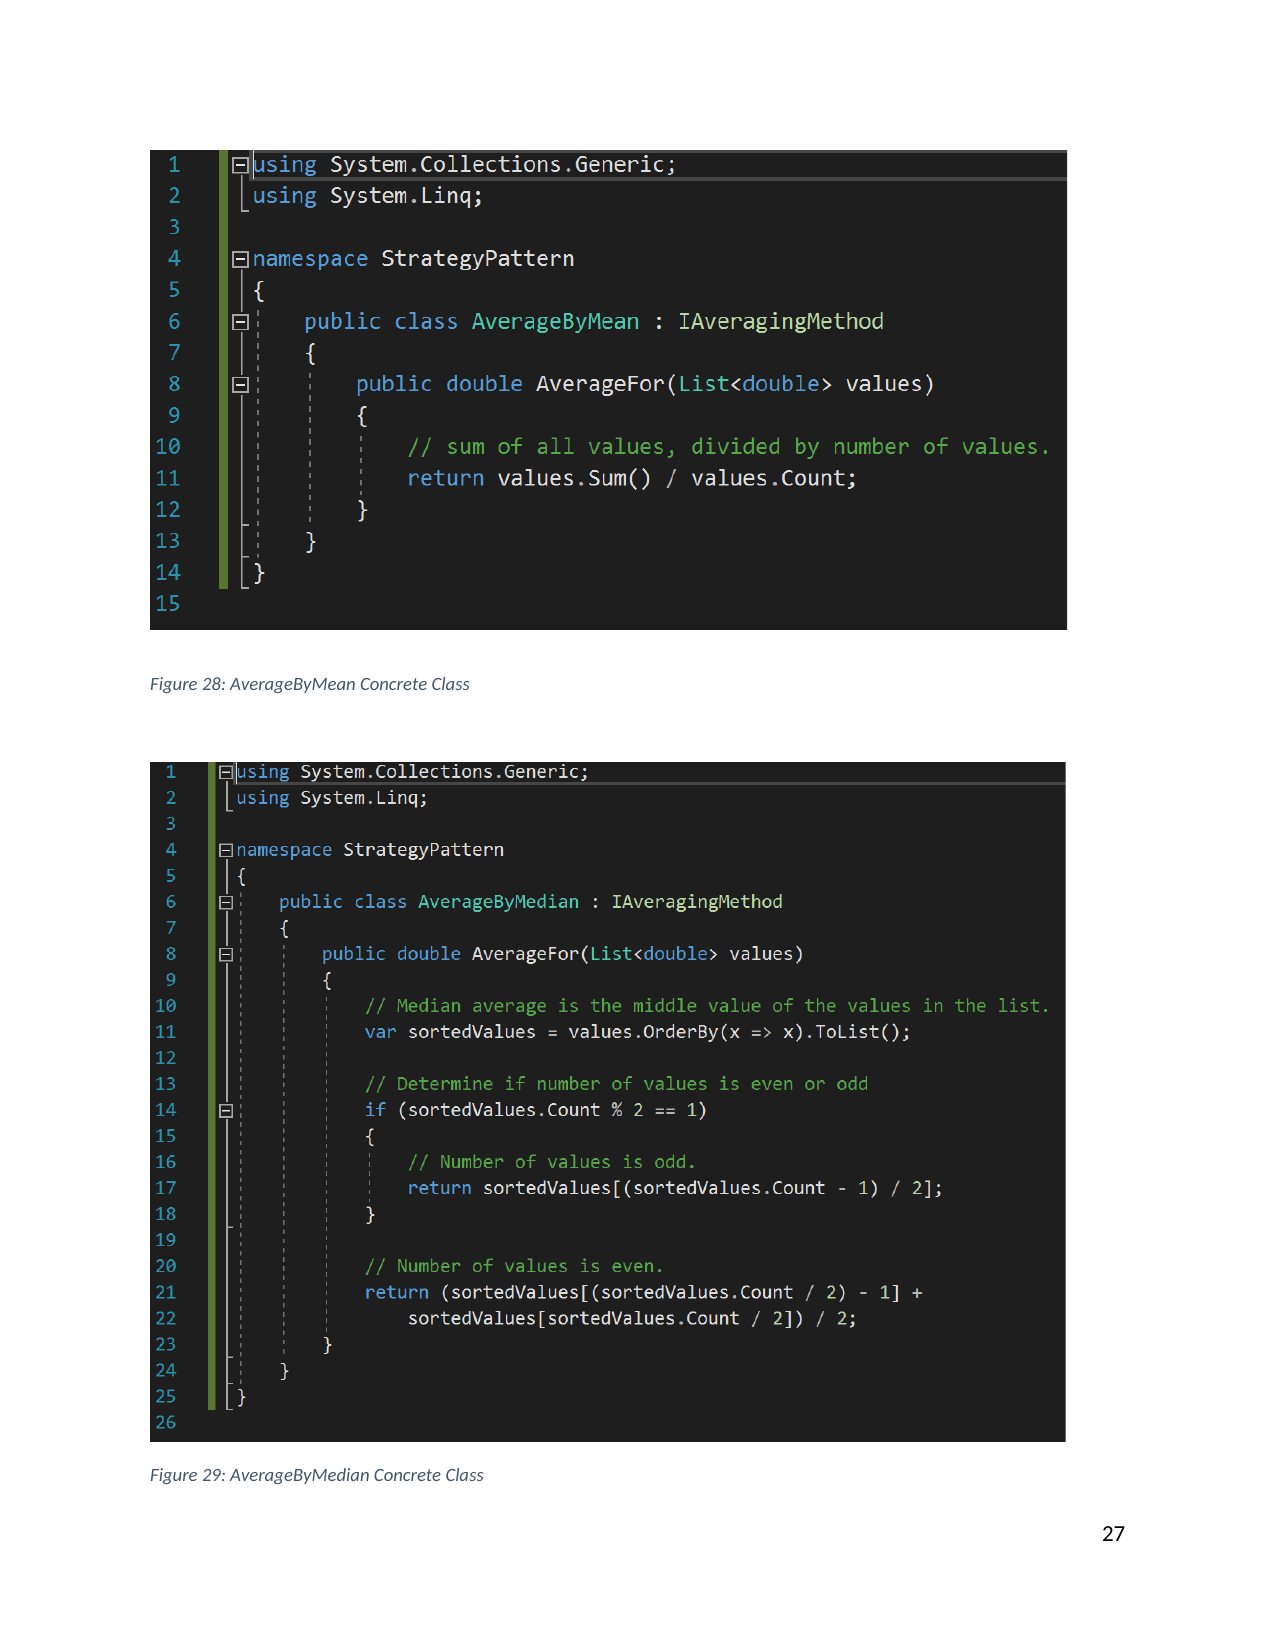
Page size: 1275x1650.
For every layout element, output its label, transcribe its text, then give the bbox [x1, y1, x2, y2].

picture [150, 150, 1068, 630]
text Figure 28: AverageByMean Concrete Class [150, 672, 1125, 694]
picture [150, 762, 1066, 1442]
text Figure 29: AverageByMedian Concrete Class [150, 1463, 1125, 1486]
